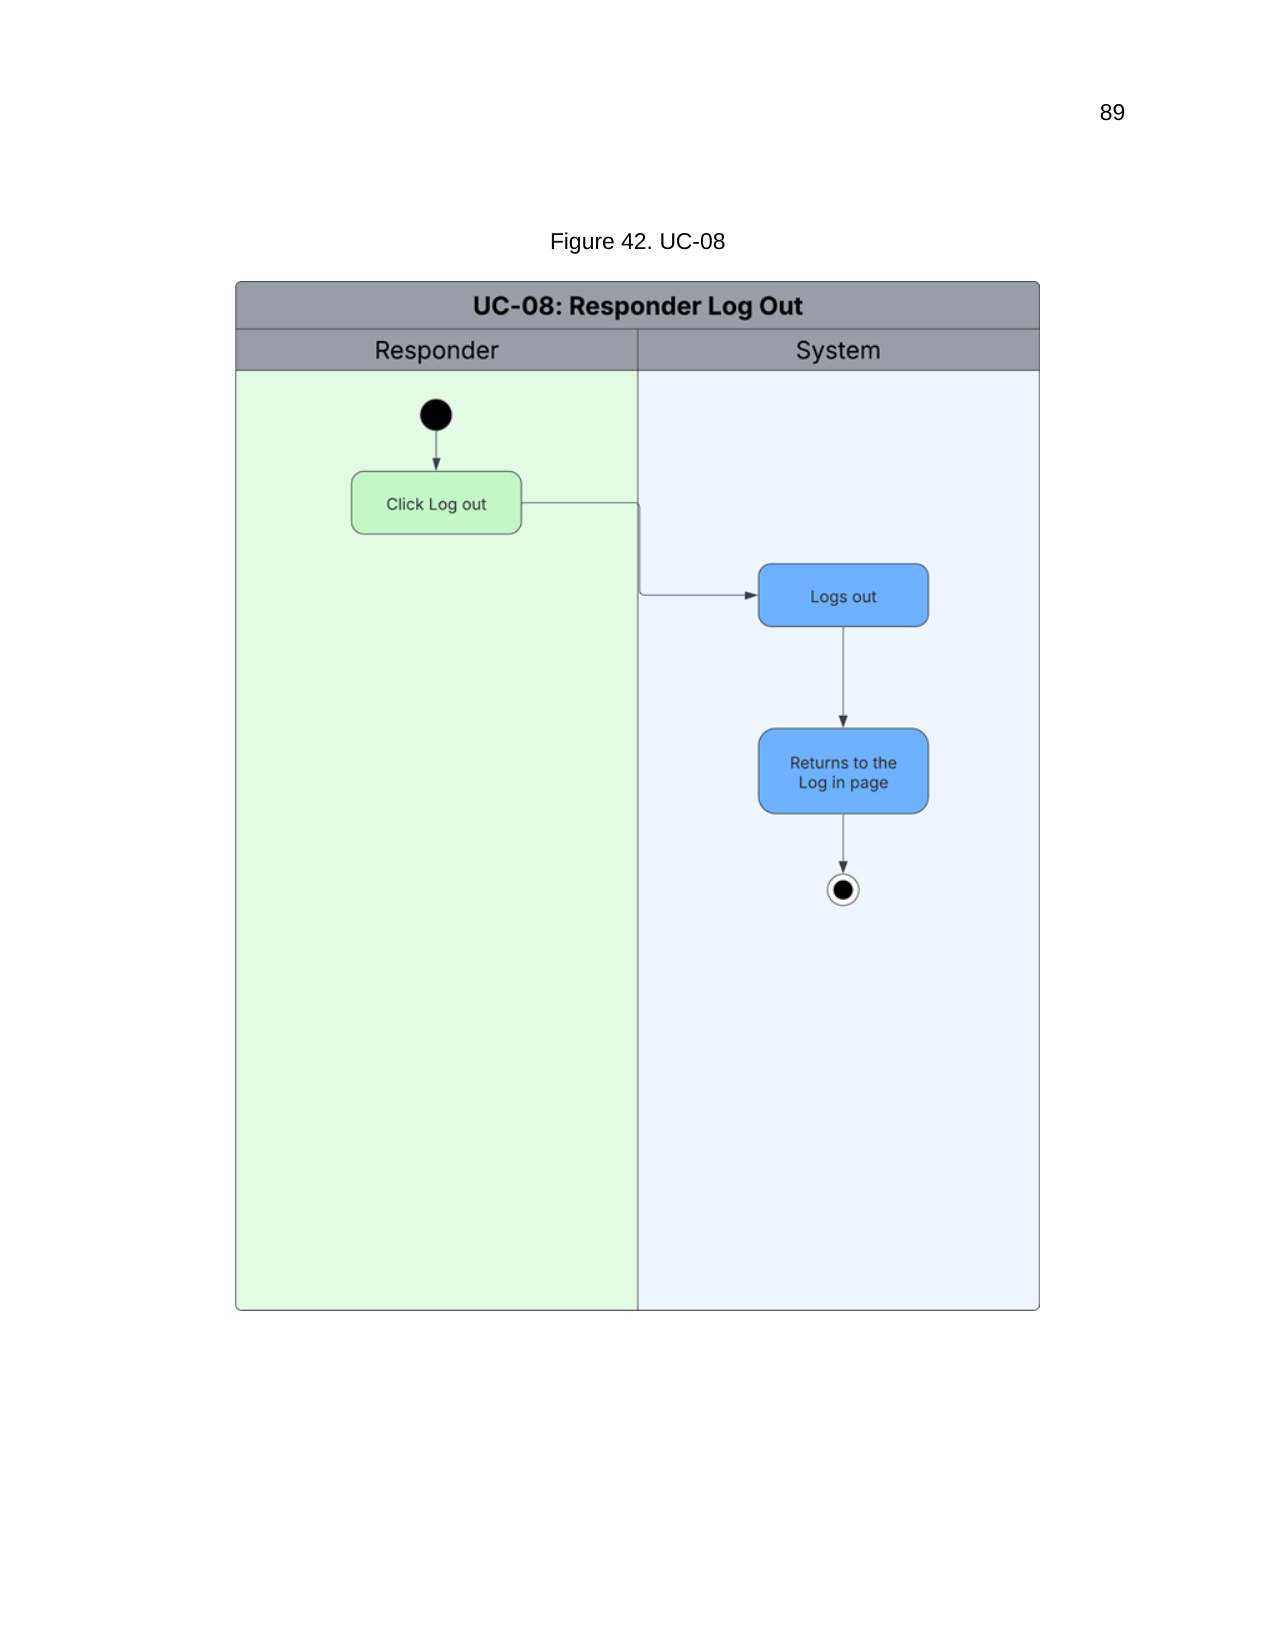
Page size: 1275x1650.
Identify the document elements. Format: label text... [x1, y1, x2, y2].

picture [235, 281, 1040, 1311]
subtitle Figure 42. UC-08 [150, 228, 1125, 254]
